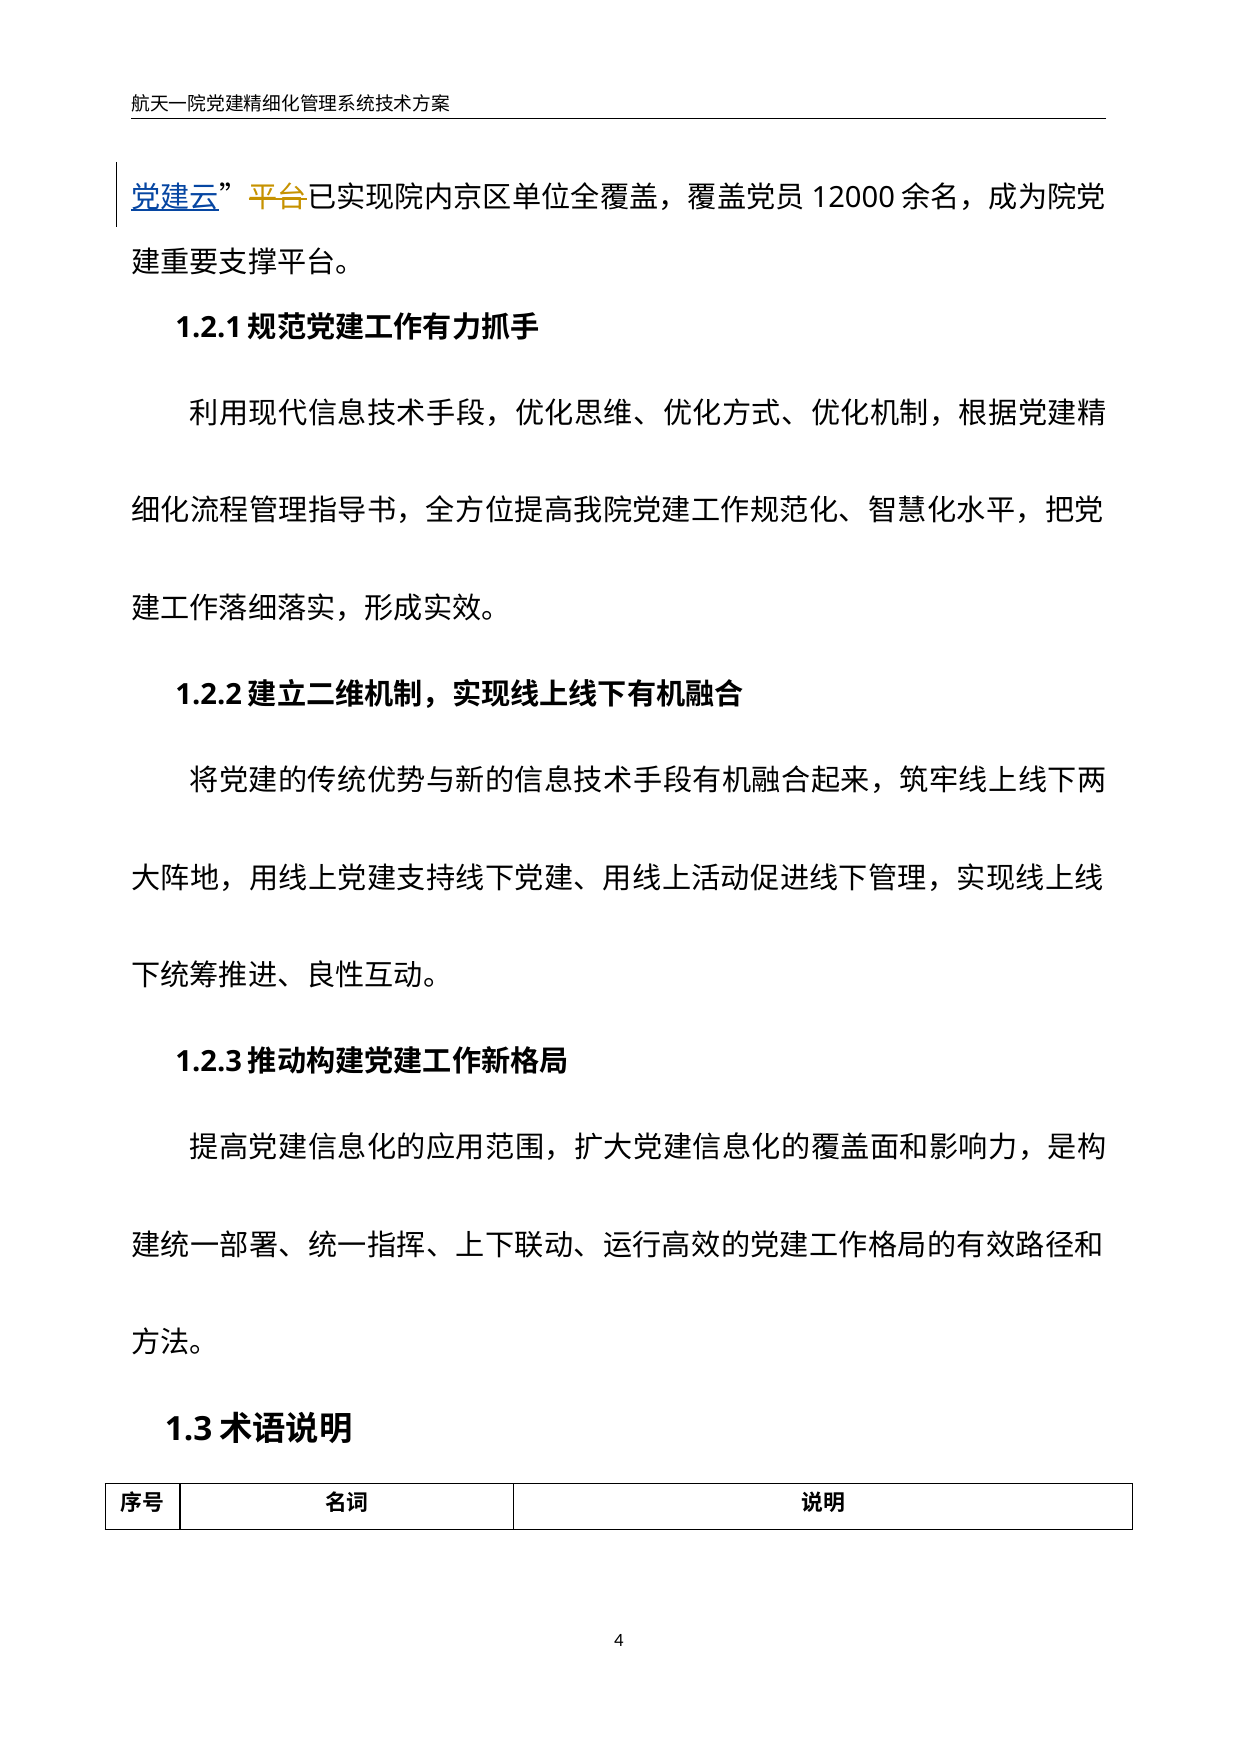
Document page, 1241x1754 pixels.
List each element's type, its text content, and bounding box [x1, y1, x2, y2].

text 利用现代信息技术手段，优化思维、优化方式、优化机制，根据党建精细化流程管理指导书，全方位提高我院党建工作规范化、智慧化水平，把党建工作落细落实，形成实效。 [131, 378, 1106, 638]
list 1.2.3推动构建党建工作新格局 [131, 1027, 1106, 1092]
list 1.3术语说明 [131, 1394, 1106, 1459]
text 提高党建信息化的应用范围，扩大党建信息化的覆盖面和影响力，是构建统一部署、统一指挥、上下联动、运行高效的党建工作格局的有效路径和方法。 [131, 1113, 1106, 1373]
list 1.2.1规范党建工作有力抓手 [131, 292, 1106, 357]
table_header 名词 [181, 1484, 513, 1529]
text 将党建的传统优势与新的信息技术手段有机融合起来，筑牢线上线下两大阵地，用线上党建支持线下党建、用线上活动促进线下管理，实现线上线下统筹推进、良性互动。 [131, 745, 1106, 1005]
table_header 序号 [106, 1484, 179, 1529]
list 1.2.2建立二维机制，实现线上线下有机融合 [131, 659, 1106, 724]
table_header 说明 [514, 1484, 1132, 1529]
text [131, 162, 1106, 292]
